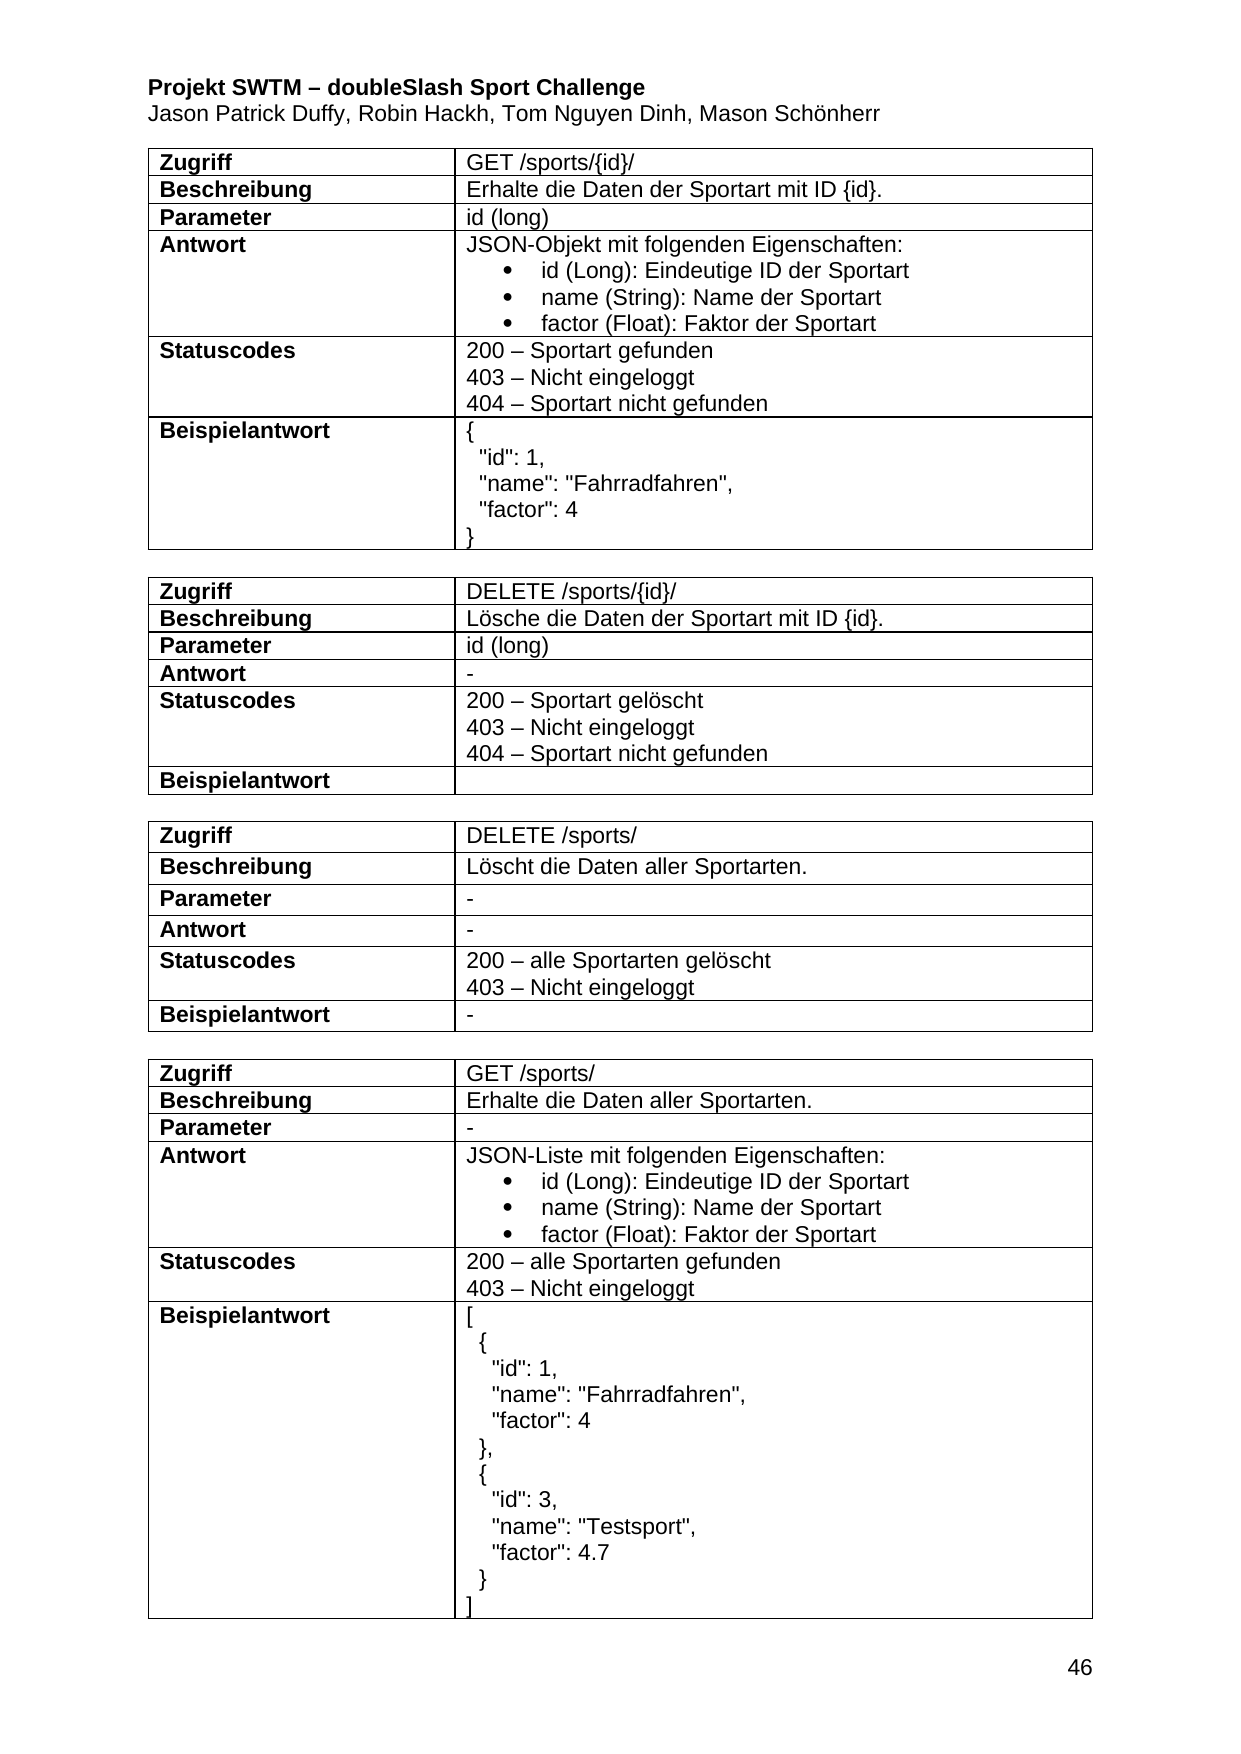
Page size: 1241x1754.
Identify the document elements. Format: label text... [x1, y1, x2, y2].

table_cell Beispielantwort [149, 1001, 454, 1031]
table_cell [456, 767, 1092, 794]
table_cell Beschreibung [149, 605, 454, 631]
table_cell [456, 231, 1092, 336]
table_cell JSON-Liste mit folgenden Eigenschaften: id (Long): Eindeutige ID der Sportart name (String): Name der Sportart factor (Float): Faktor der Sportart [456, 1142, 1092, 1247]
table_cell Statuscodes [149, 947, 454, 1000]
table_cell Statuscodes [149, 687, 454, 766]
table_header Zugriff [149, 149, 454, 175]
table_cell Statuscodes [149, 1248, 454, 1301]
table_header Zugriff [149, 1060, 454, 1086]
table_cell 200 – Sportart gelöscht 403 – Nicht eingeloggt 404 – Sportart nicht gefunden [456, 687, 1092, 766]
table_header DELETE /sports/ [456, 822, 1092, 852]
table_cell Erhalte die Daten aller Sportarten. [456, 1087, 1092, 1113]
table_cell - [456, 660, 1092, 686]
table_cell Beschreibung [149, 1087, 454, 1113]
table_cell Beschreibung [149, 853, 454, 883]
table_header Zugriff [149, 578, 454, 604]
table_cell Parameter [149, 885, 454, 915]
table_cell 200 – alle Sportarten gefunden 403 – Nicht eingeloggt [456, 1248, 1092, 1301]
table_cell Lösche die Daten der Sportart mit ID {id}. [456, 605, 1092, 631]
table_cell - [456, 885, 1092, 915]
table_cell 200 – alle Sportarten gelöscht 403 – Nicht eingeloggt [456, 947, 1092, 1000]
table_header DELETE /sports/{id}/ [456, 578, 1092, 604]
table_cell { "id": 1, "name": "Fahrradfahren", "factor": 4 } [456, 418, 1092, 549]
table_cell Löscht die Daten aller Sportarten. [456, 853, 1092, 883]
table_cell [ { "id": 1, "name": "Fahrradfahren", "factor": 4 }, { "id": 3, "name": "Testsport", "factor": 4.7 } ] [456, 1302, 1092, 1618]
table_cell Antwort [149, 1142, 454, 1247]
table_cell - [456, 916, 1092, 946]
table_cell Parameter [149, 1114, 454, 1141]
table_cell 200 – Sportart gefunden 403 – Nicht eingeloggt 404 – Sportart nicht gefunden [456, 337, 1092, 416]
table_cell Antwort [149, 916, 454, 946]
table_cell id (long) [456, 204, 1092, 230]
table_cell Beispielantwort [149, 767, 454, 794]
table_cell Antwort [149, 660, 454, 686]
table_cell Beispielantwort [149, 1302, 454, 1618]
table_cell - [456, 1001, 1092, 1031]
table_cell id (long) [456, 633, 1092, 659]
table_header Zugriff [149, 822, 454, 852]
table_cell Beispielantwort [149, 418, 454, 549]
table_cell Beschreibung [149, 176, 454, 202]
table_cell Erhalte die Daten der Sportart mit ID {id}. [456, 176, 1092, 202]
table_header GET /sports/{id}/ [456, 149, 1092, 175]
table_cell Parameter [149, 204, 454, 230]
table_cell - [456, 1114, 1092, 1141]
table_cell Statuscodes [149, 337, 454, 416]
table_cell Parameter [149, 633, 454, 659]
table_cell Antwort [149, 231, 454, 336]
table_header GET /sports/ [456, 1060, 1092, 1086]
